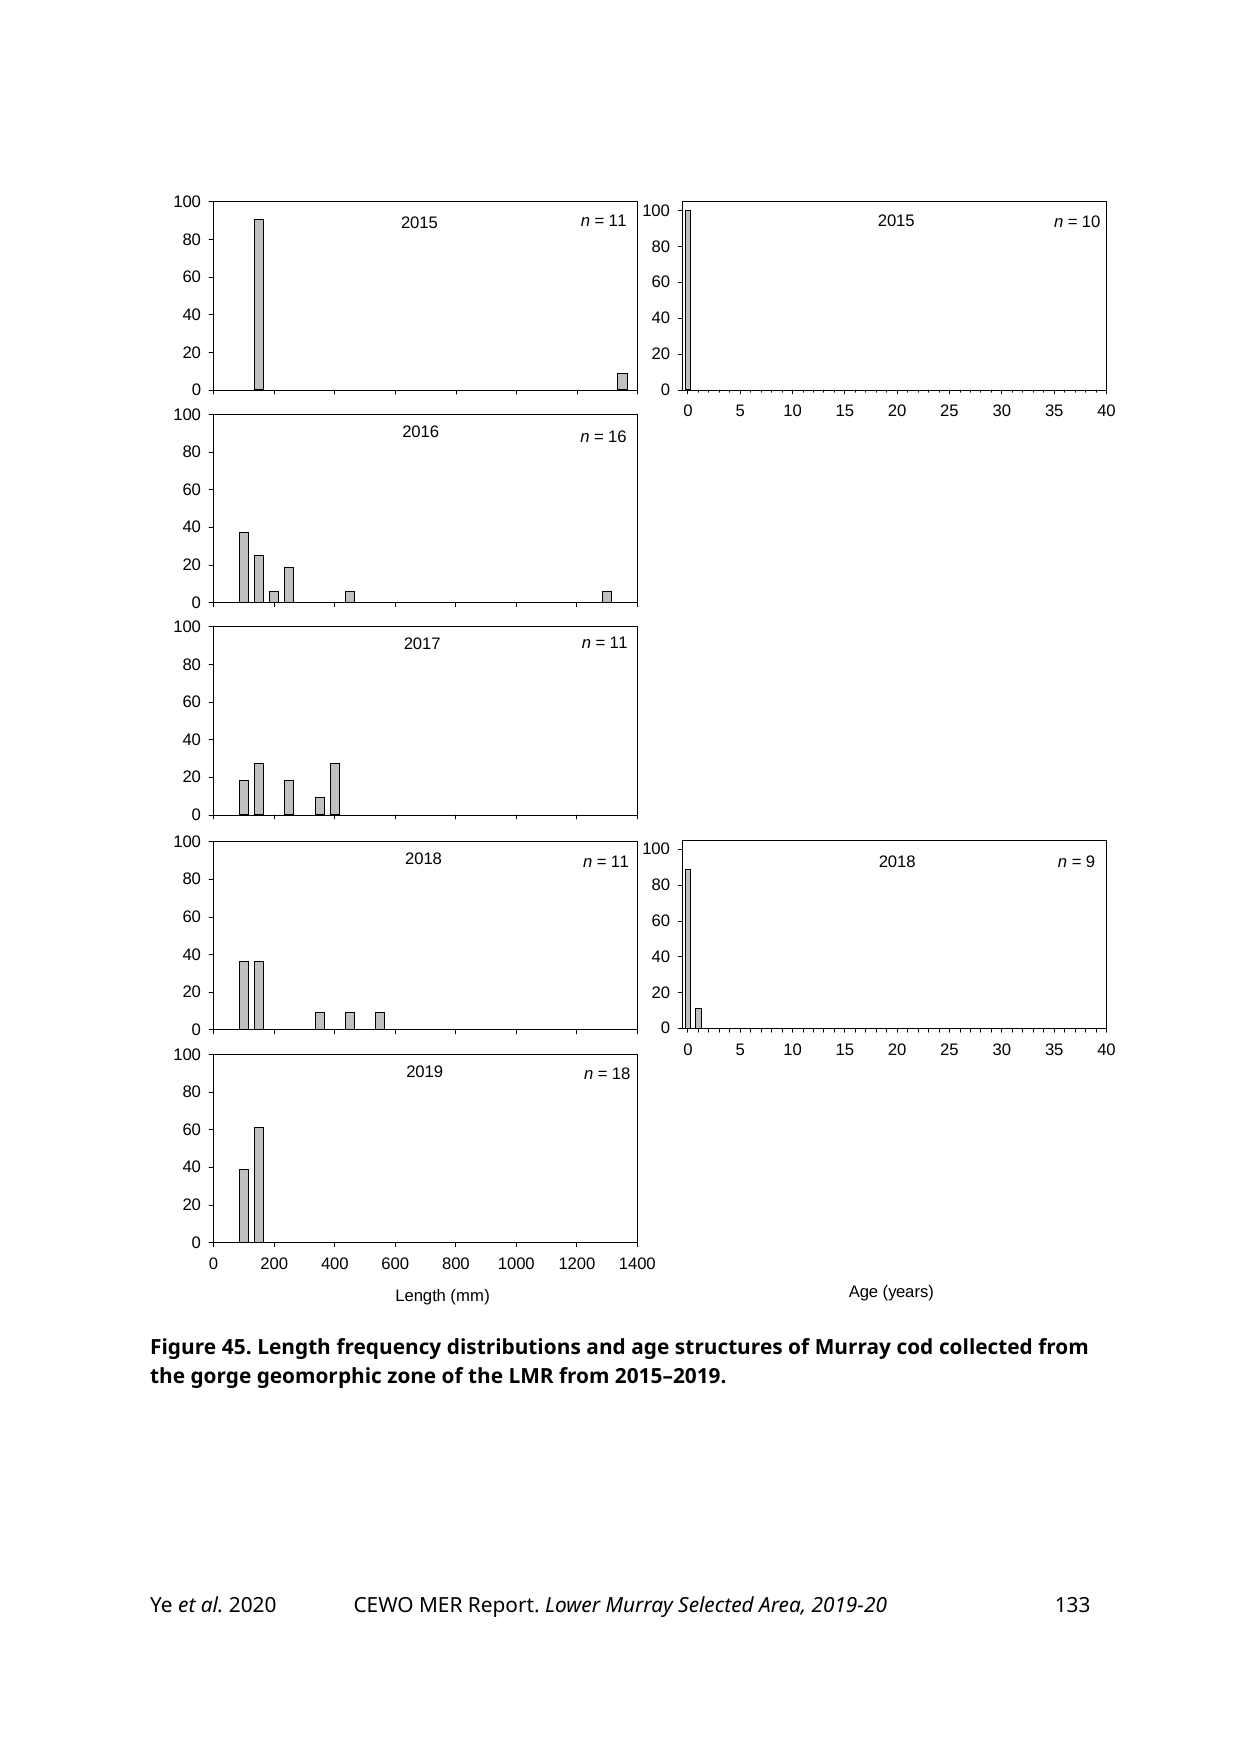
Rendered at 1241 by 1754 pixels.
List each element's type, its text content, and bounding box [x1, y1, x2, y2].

text Figure 45. Length frequency distributions and age structures of Murray cod collected from the gorge geomorphic zone of the LMR from 2015–2019. [150, 1332, 1090, 1389]
